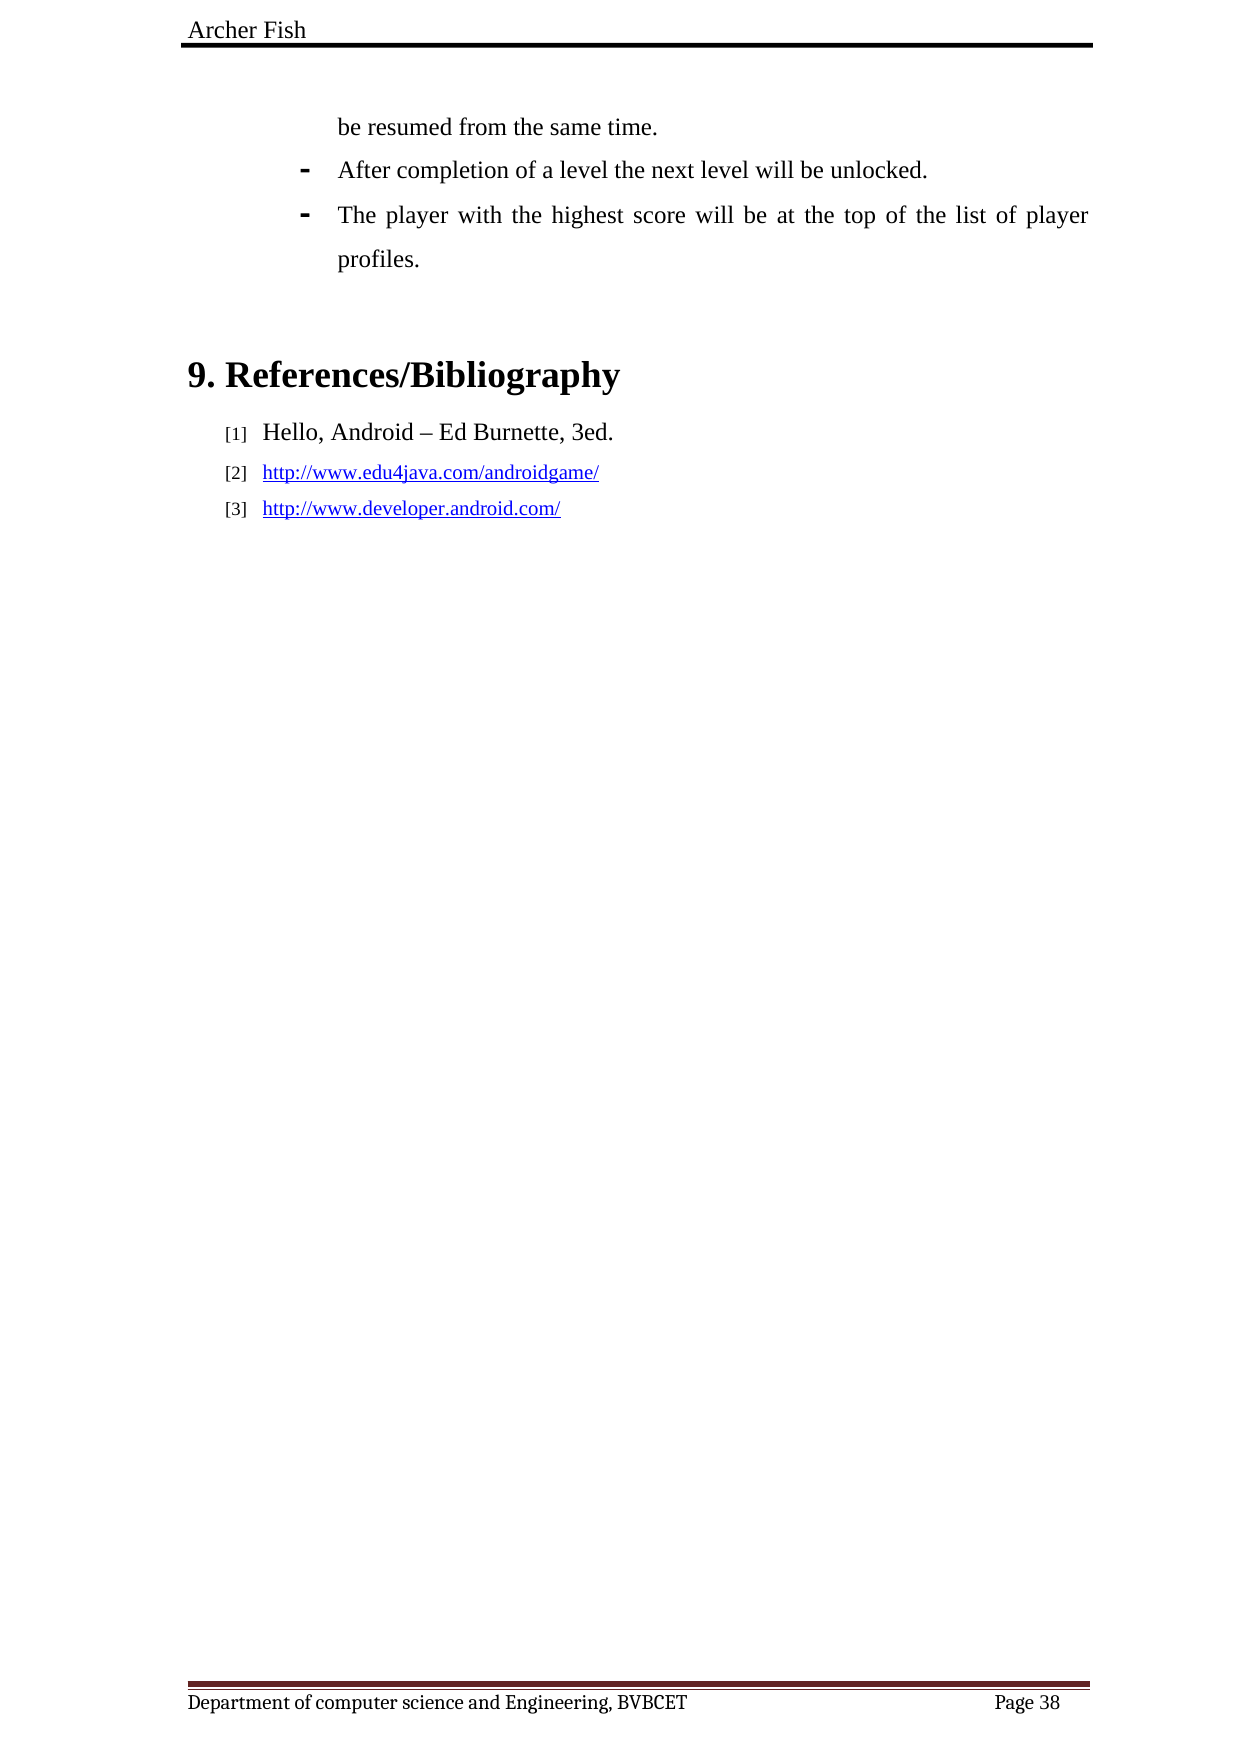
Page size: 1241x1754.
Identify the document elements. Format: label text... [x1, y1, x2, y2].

list After completion of a level the next level will be unlocked. [300, 156, 1090, 185]
list http://www.edu4java.com/androidgame/ [225, 460, 1090, 484]
text 9. References/Bibliography [187, 352, 1090, 395]
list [300, 112, 1090, 141]
list http://www.developer.android.com/ [225, 496, 1090, 520]
list Hello, Android – Ed Burnette, 3ed. [225, 417, 1090, 445]
list The player with the highest score will be at the top of the list of player profiles. [300, 200, 1090, 273]
